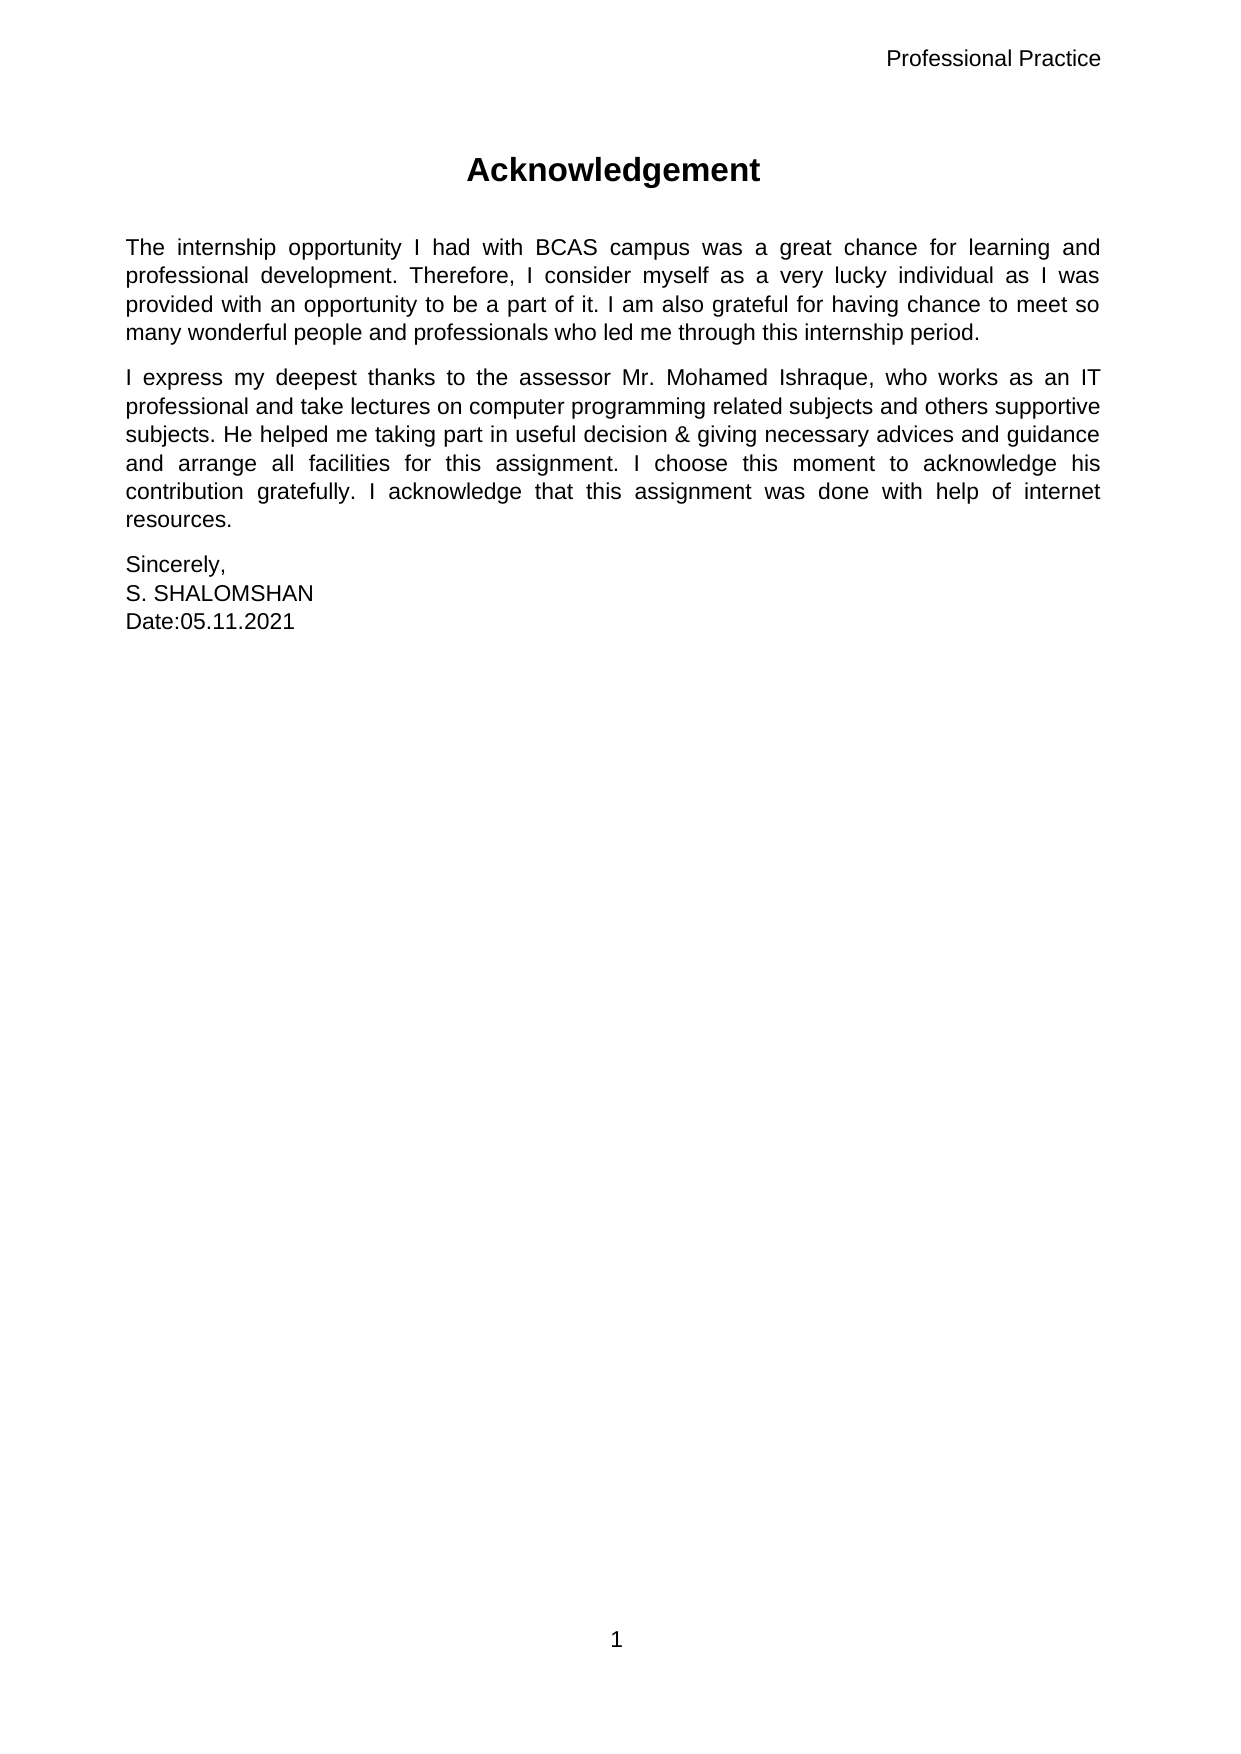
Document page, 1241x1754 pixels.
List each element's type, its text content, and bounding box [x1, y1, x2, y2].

text The internship opportunity I had with BCAS campus was a great chance for learning and professional development. Therefore, I consider myself as a very lucky individual as I was provided with an opportunity to be a part of it. I am also grateful for having chance to meet so many wonderful people and professionals who led me through this internship period. [125, 234, 1101, 345]
text I express my deepest thanks to the assessor Mr. Mohamed Ishraque, who works as an IT professional and take lectures on computer programming related subjects and others supportive subjects. He helped me taking part in useful decision & giving necessary advices and guidance and arrange all facilities for this assignment. I choose this moment to acknowledge his contribution gratefully. I acknowledge that this assignment was done with help of internet resources. [125, 364, 1101, 533]
subtitle Acknowledgement [125, 150, 1101, 189]
text Sincerely, [125, 551, 1101, 578]
text Date:05.11.2021 [125, 608, 1101, 635]
text S. SHALOMSHAN [125, 580, 1101, 606]
